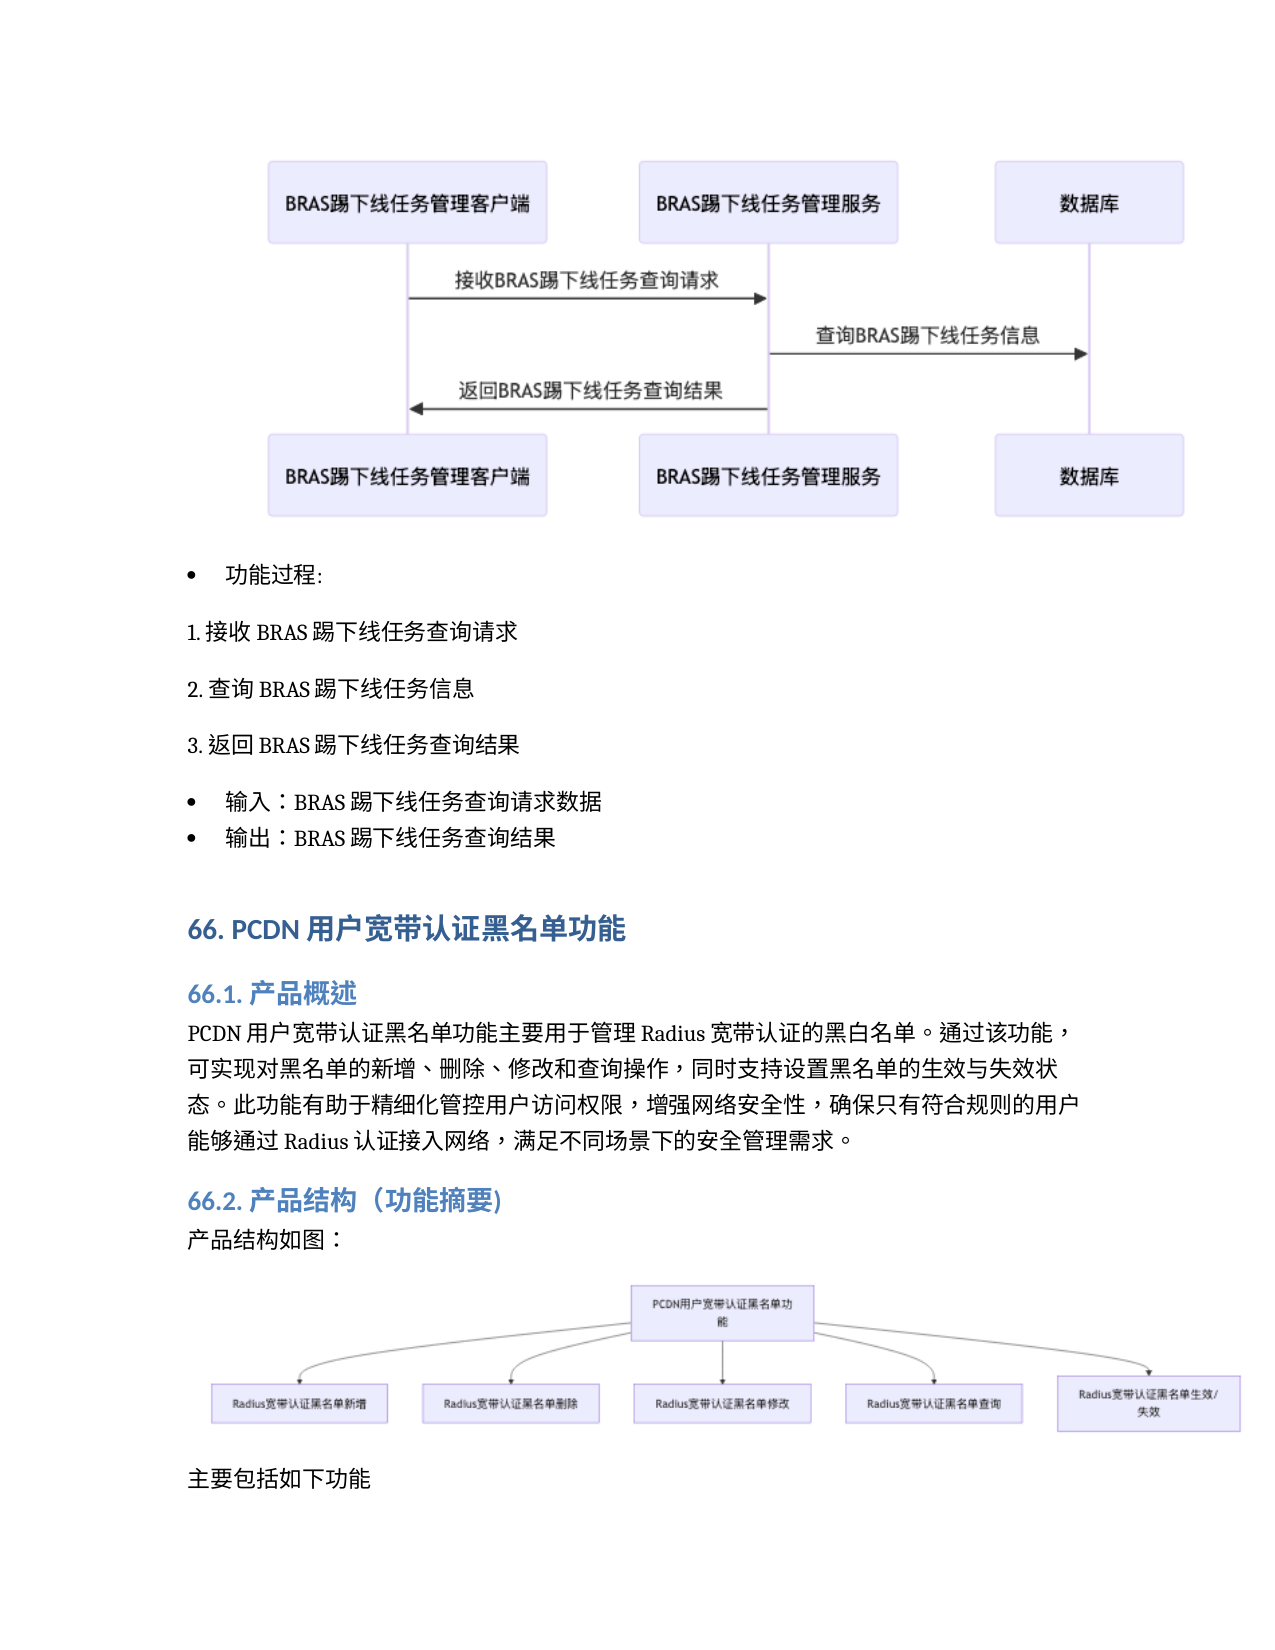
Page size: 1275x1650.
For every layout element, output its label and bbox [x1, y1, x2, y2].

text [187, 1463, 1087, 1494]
picture [206, 150, 1257, 535]
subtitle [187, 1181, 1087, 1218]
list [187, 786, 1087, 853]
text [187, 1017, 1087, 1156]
picture [206, 1280, 1257, 1439]
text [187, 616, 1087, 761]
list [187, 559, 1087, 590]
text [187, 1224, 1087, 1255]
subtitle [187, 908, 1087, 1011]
